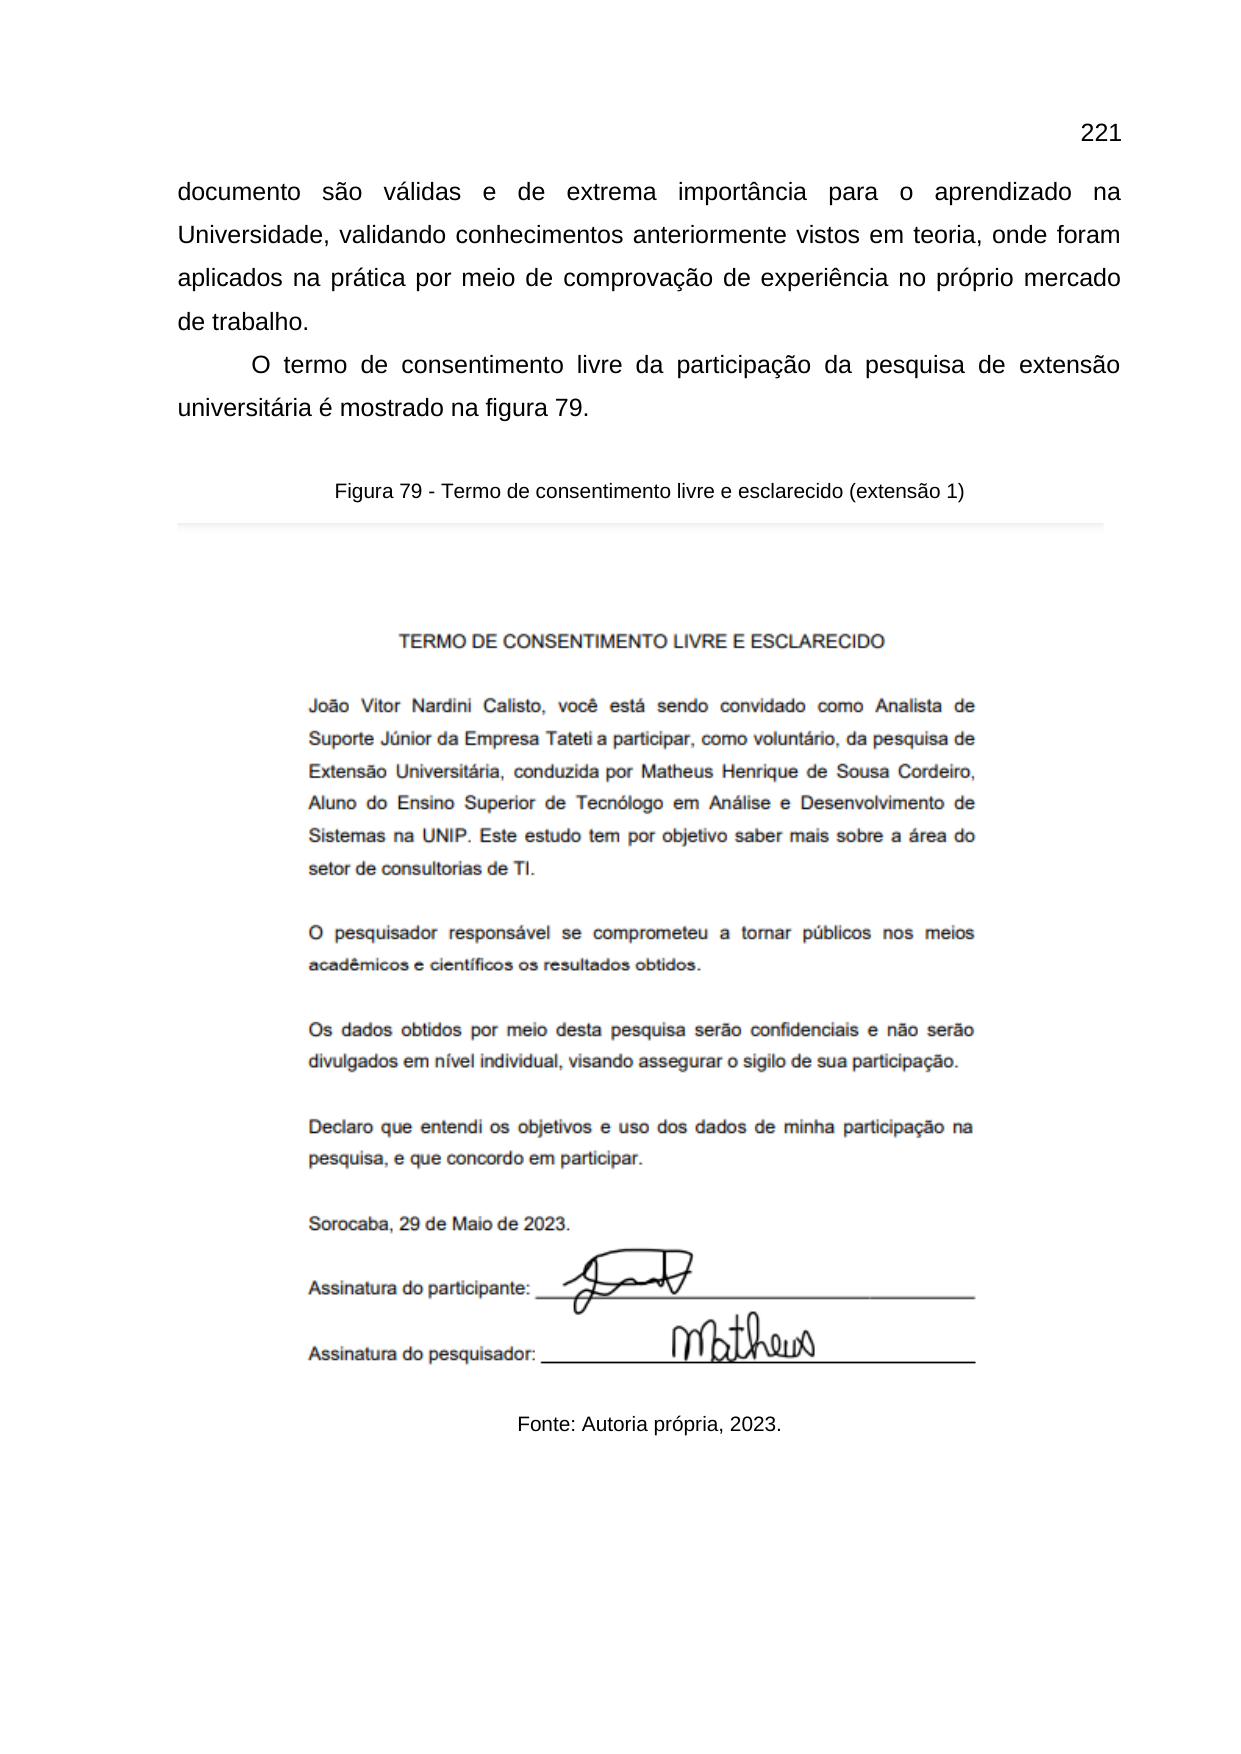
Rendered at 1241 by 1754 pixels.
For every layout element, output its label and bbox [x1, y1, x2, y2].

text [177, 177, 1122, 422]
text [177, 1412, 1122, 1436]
picture [177, 523, 1104, 1398]
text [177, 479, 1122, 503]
